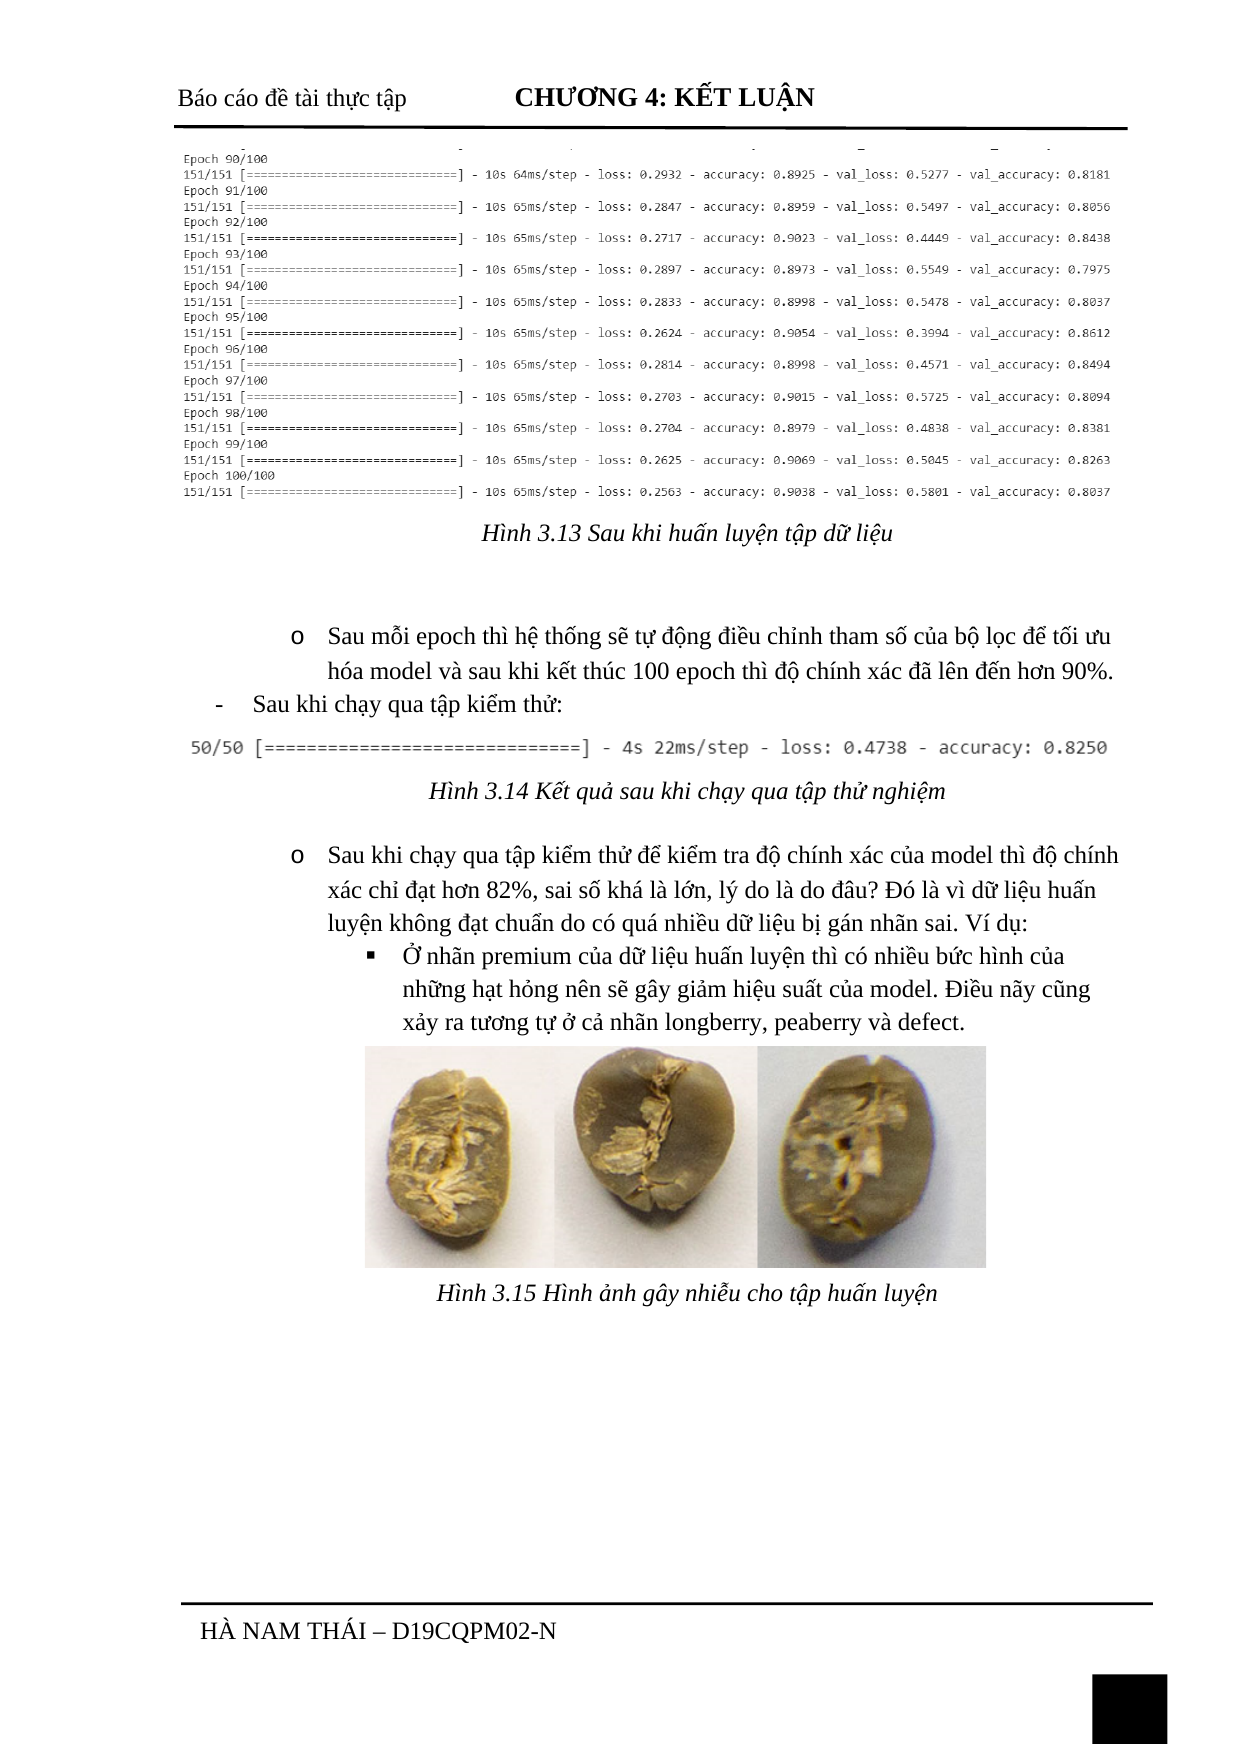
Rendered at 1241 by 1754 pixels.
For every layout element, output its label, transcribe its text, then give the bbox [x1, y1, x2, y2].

list Sau mỗi epoch thì hệ thống sẽ tự động điều chỉnh tham số của bộ lọc để tối ưu hóa model và sau khi kết thúc 100 epoch thì độ chính xác đã lên đến hơn 90%. [290, 621, 1122, 685]
picture [364, 1046, 987, 1268]
list Ở nhãn premium của dữ liệu huấn luyện thì có nhiều bức hình của những hạt hỏng nên sẽ gây giảm hiệu suất của model. Điều nãy cũng xảy ra tương tự ở cả nhãn longberry, peaberry và defect. [365, 941, 1122, 1036]
list Sau khi chạy qua tập kiểm thử: [215, 689, 1122, 718]
picture [177, 149, 1123, 507]
picture [177, 728, 1123, 766]
list Sau khi chạy qua tập kiểm thử để kiểm tra độ chính xác của model thì độ chính xác chỉ đạt hơn 82%, sai số khá là lớn, lý do là do đâu? Đó là vì dữ liệu huấn luyện không đạt chuẩn do có quá nhiều dữ liệu bị gán nhãn sai. Ví dụ: [290, 840, 1122, 937]
